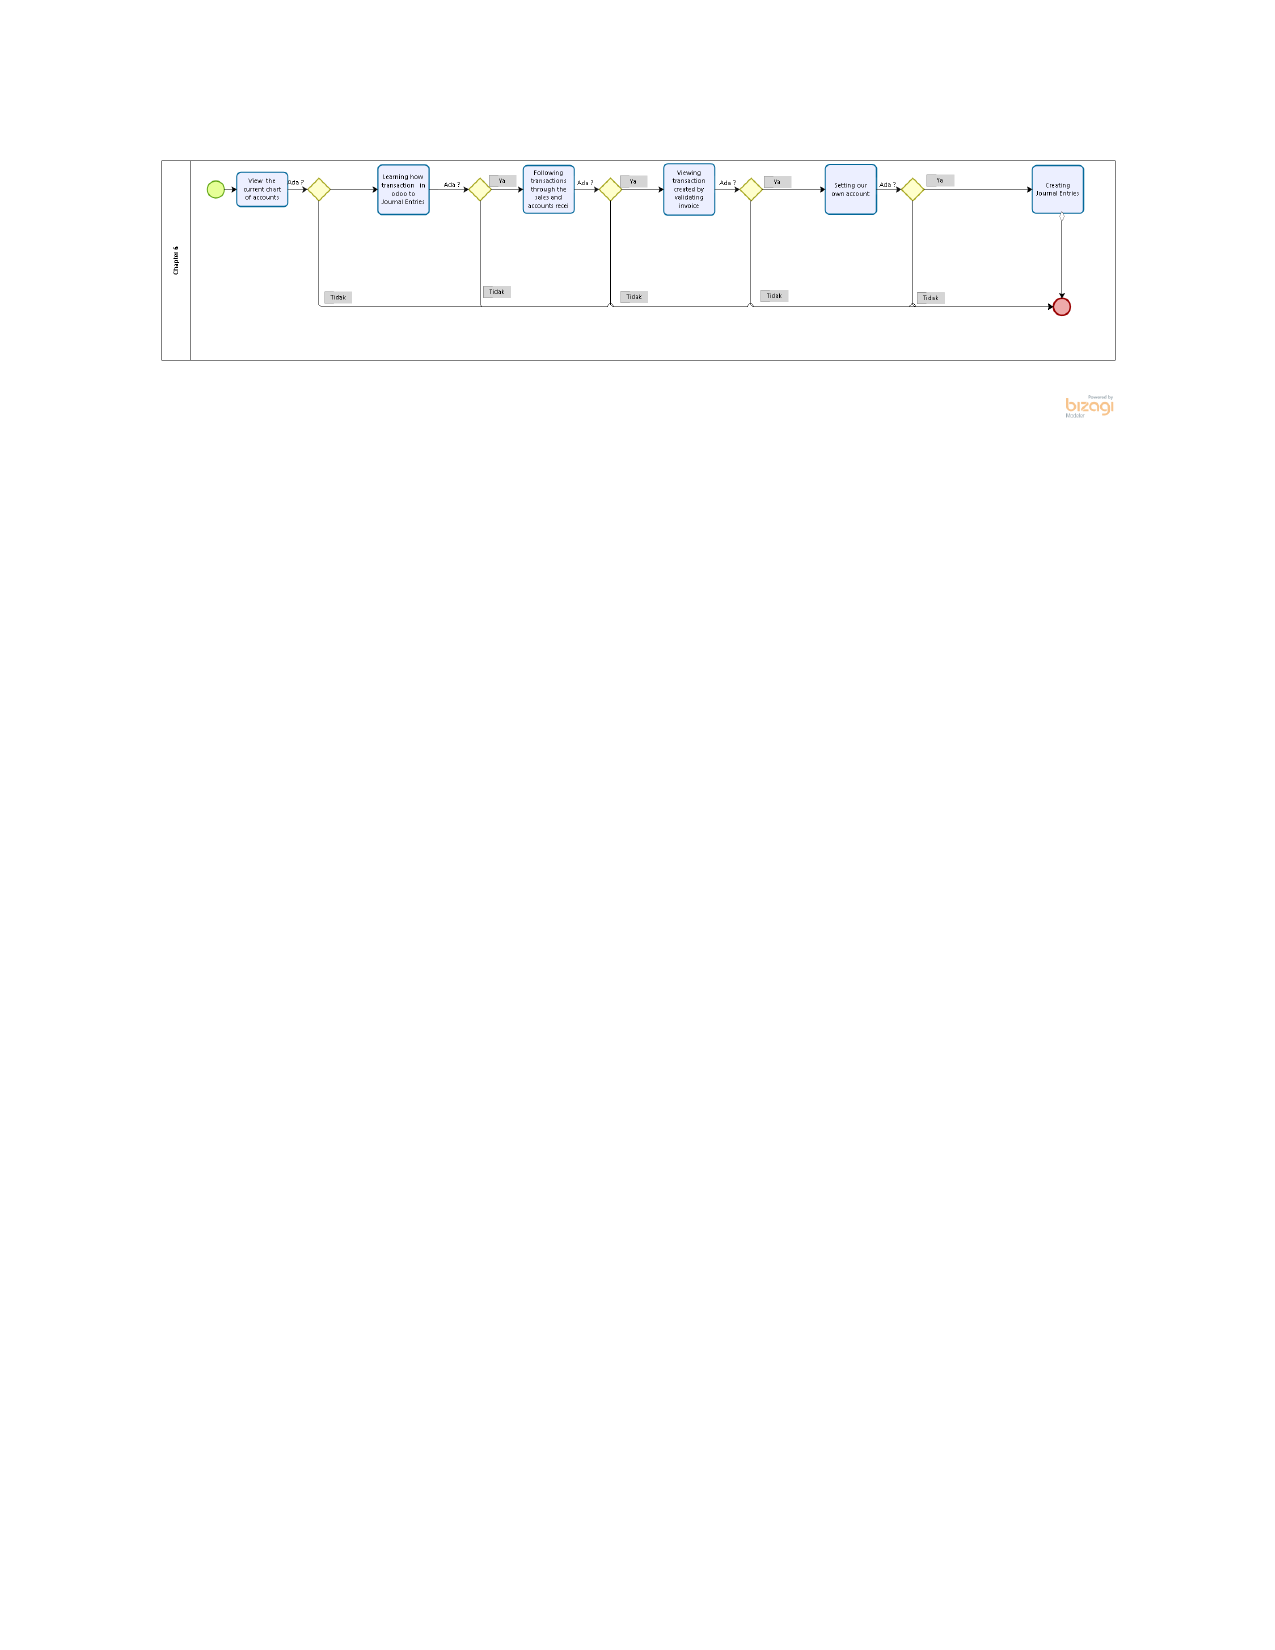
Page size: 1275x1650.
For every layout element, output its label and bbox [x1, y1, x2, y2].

picture [150, 150, 1125, 424]
